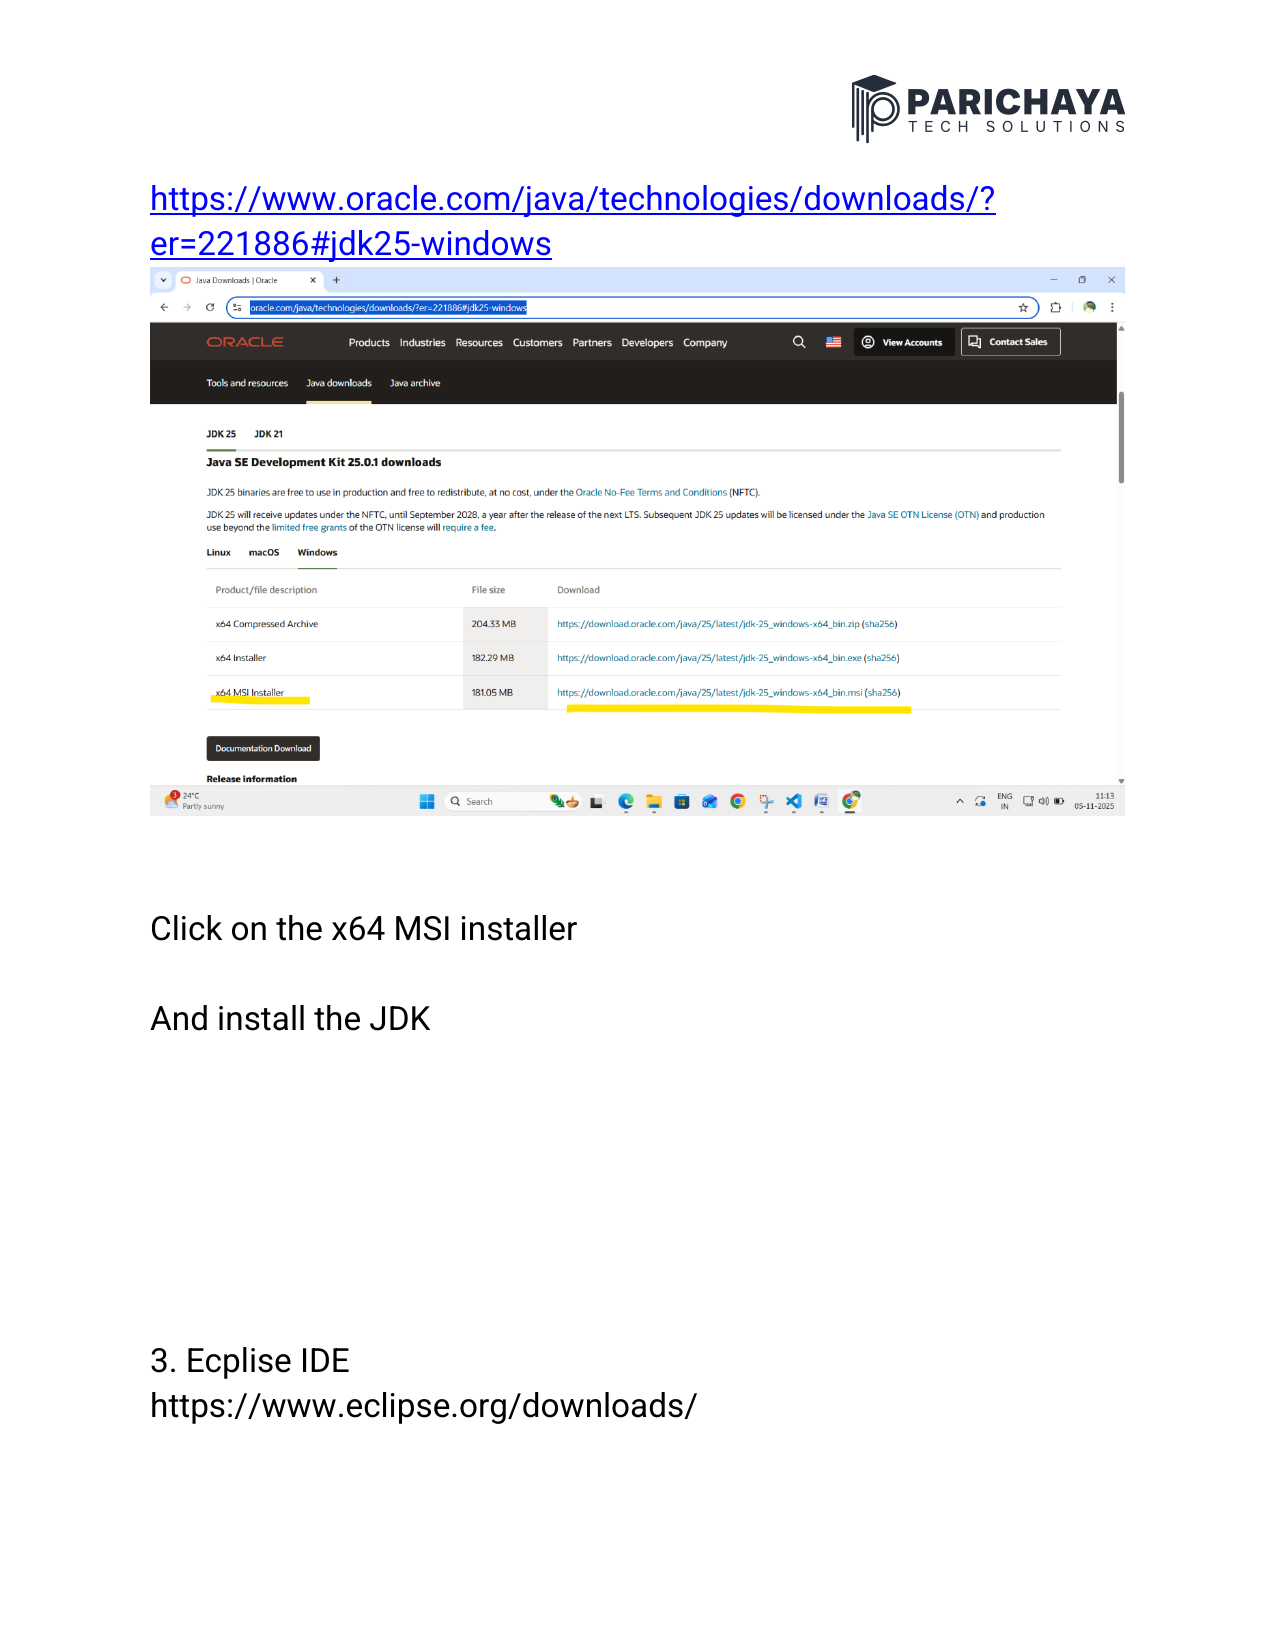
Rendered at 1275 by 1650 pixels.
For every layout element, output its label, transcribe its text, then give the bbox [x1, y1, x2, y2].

picture [150, 267, 1125, 816]
text Click on the x64 MSI installer And install the JDK [150, 820, 1125, 1068]
text https://www.oracle.com/java/technologies/downloads/?er=221886#jdk25-windows [150, 179, 1125, 267]
text 3. Ecplise IDE https://www.eclipse.org/downloads/ Click on Download button and select Download x86_64 After downloading , open the application by double clicking it Select the 2nd option that is Enterprise java and web And start the installation. [150, 1342, 1125, 1471]
picture [851, 75, 1125, 144]
